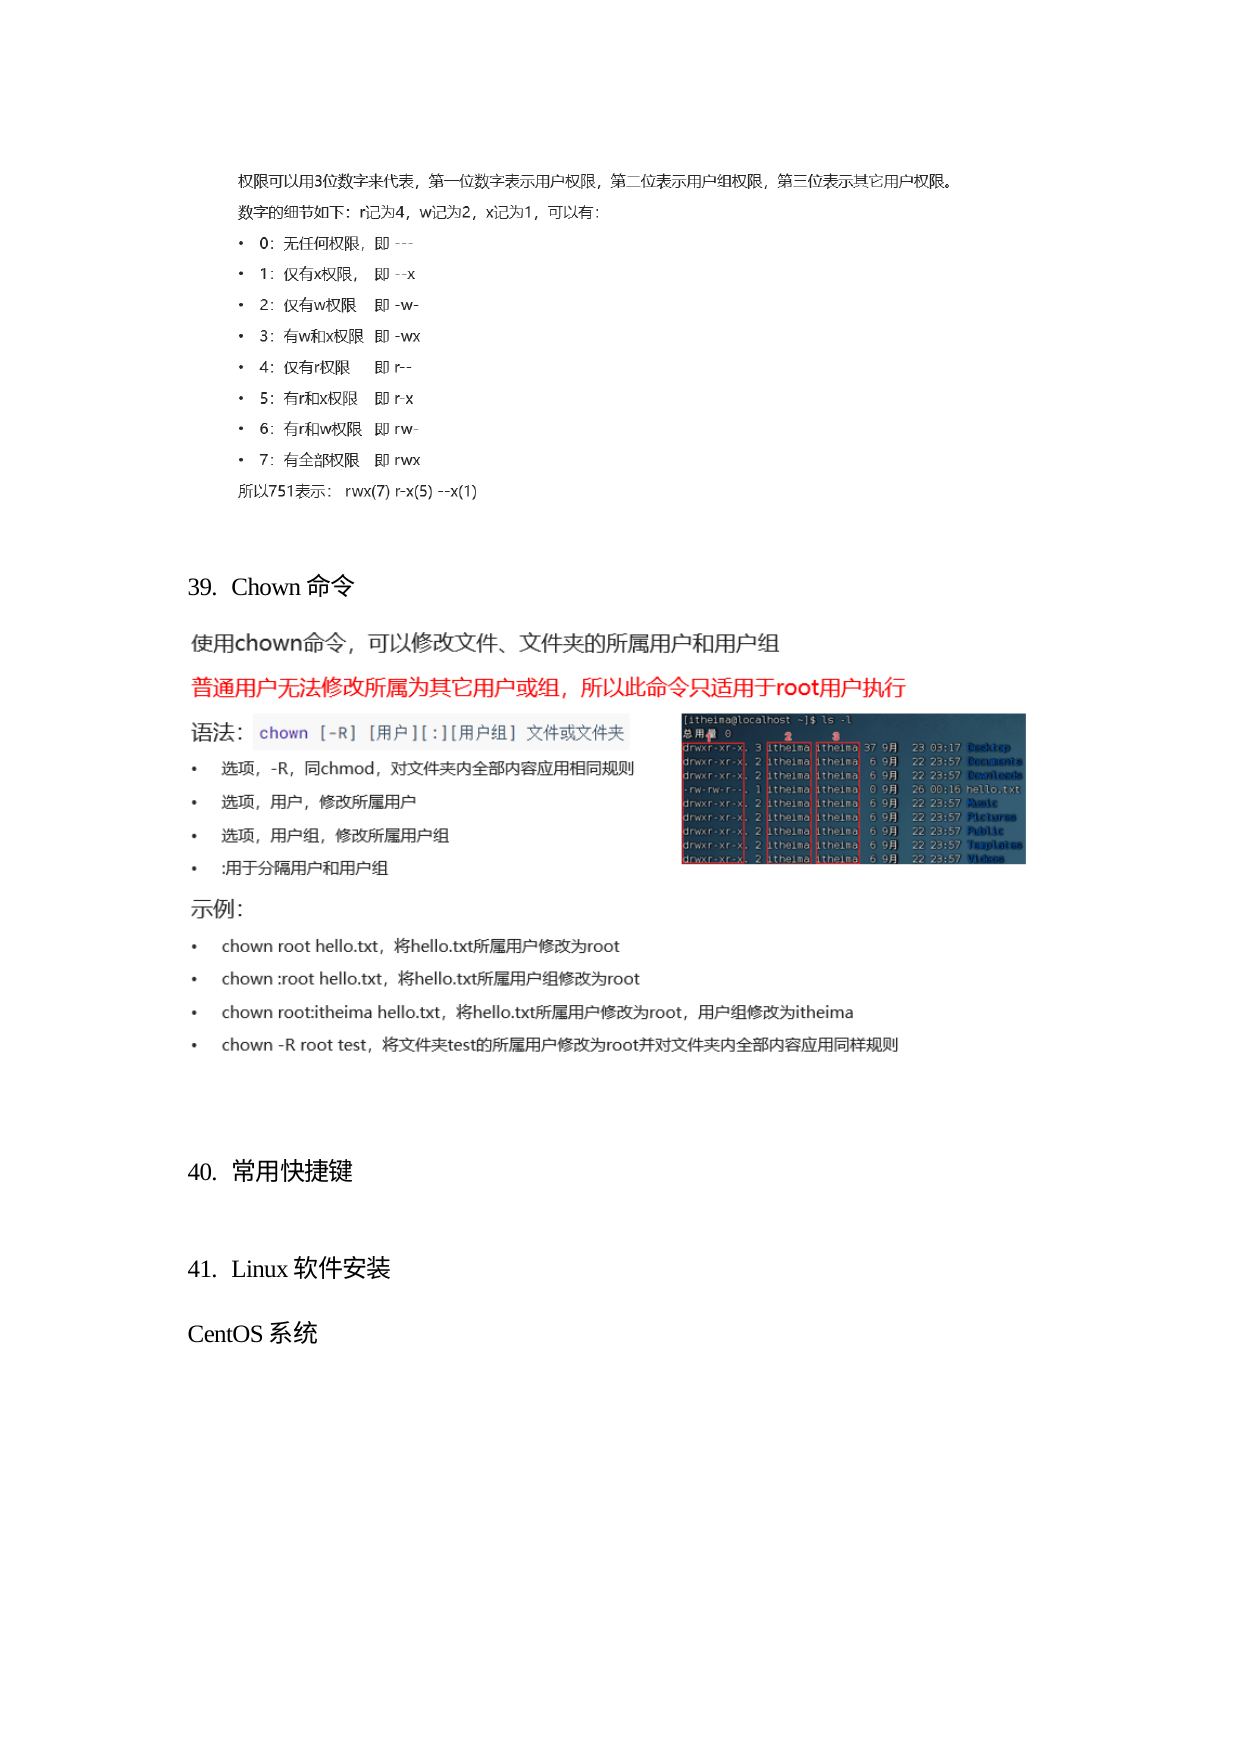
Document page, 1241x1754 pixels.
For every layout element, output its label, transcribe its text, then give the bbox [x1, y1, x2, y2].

picture [231, 162, 957, 512]
list Linux软件安装 [187, 1234, 1053, 1299]
picture [187, 617, 1053, 1081]
list 常用快捷键 [187, 1137, 1053, 1202]
list Chown命令 [187, 552, 1053, 617]
text CentOS系统 [187, 1299, 1053, 1364]
